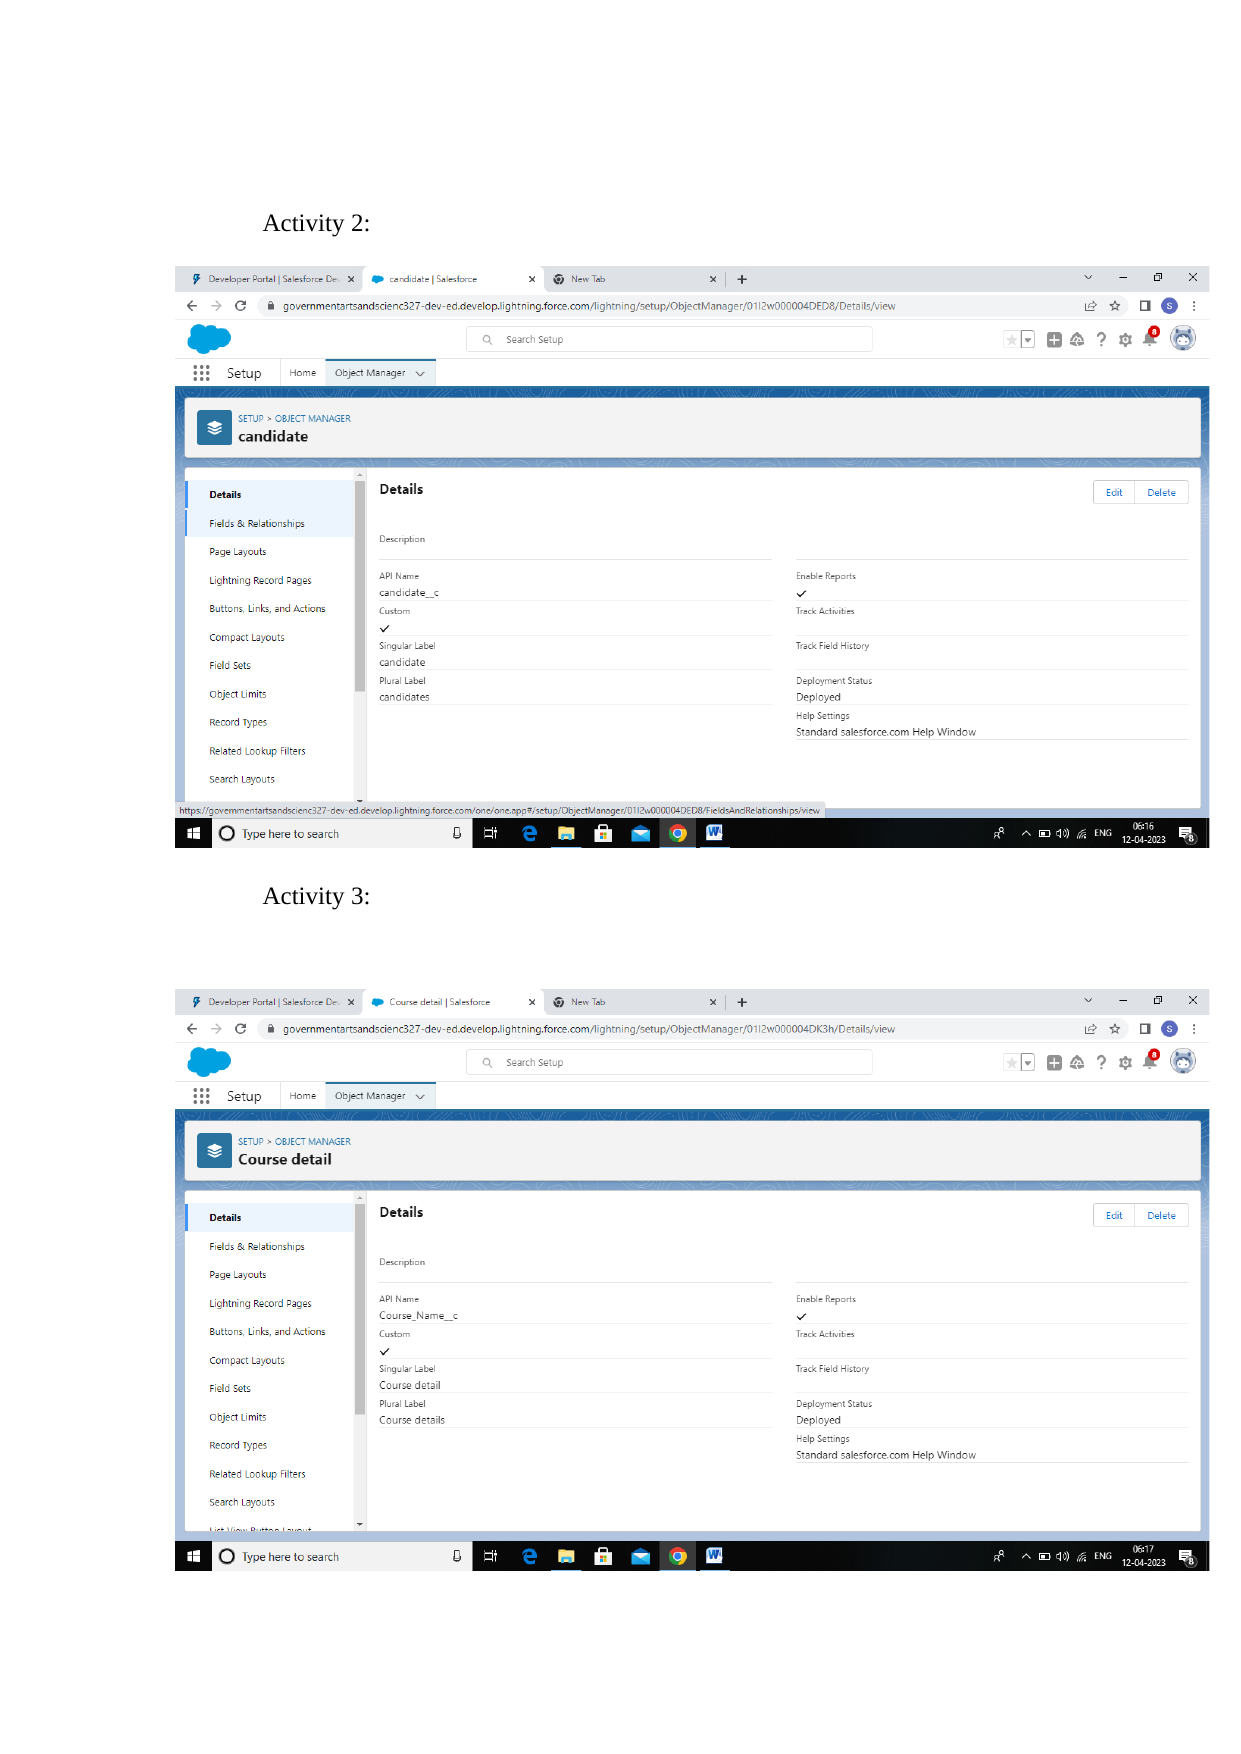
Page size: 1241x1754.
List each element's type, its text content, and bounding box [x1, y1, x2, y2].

text Activity 3: [262, 881, 1209, 910]
picture [175, 989, 1210, 1571]
picture [175, 266, 1210, 848]
text Activity 2: [262, 208, 1209, 237]
